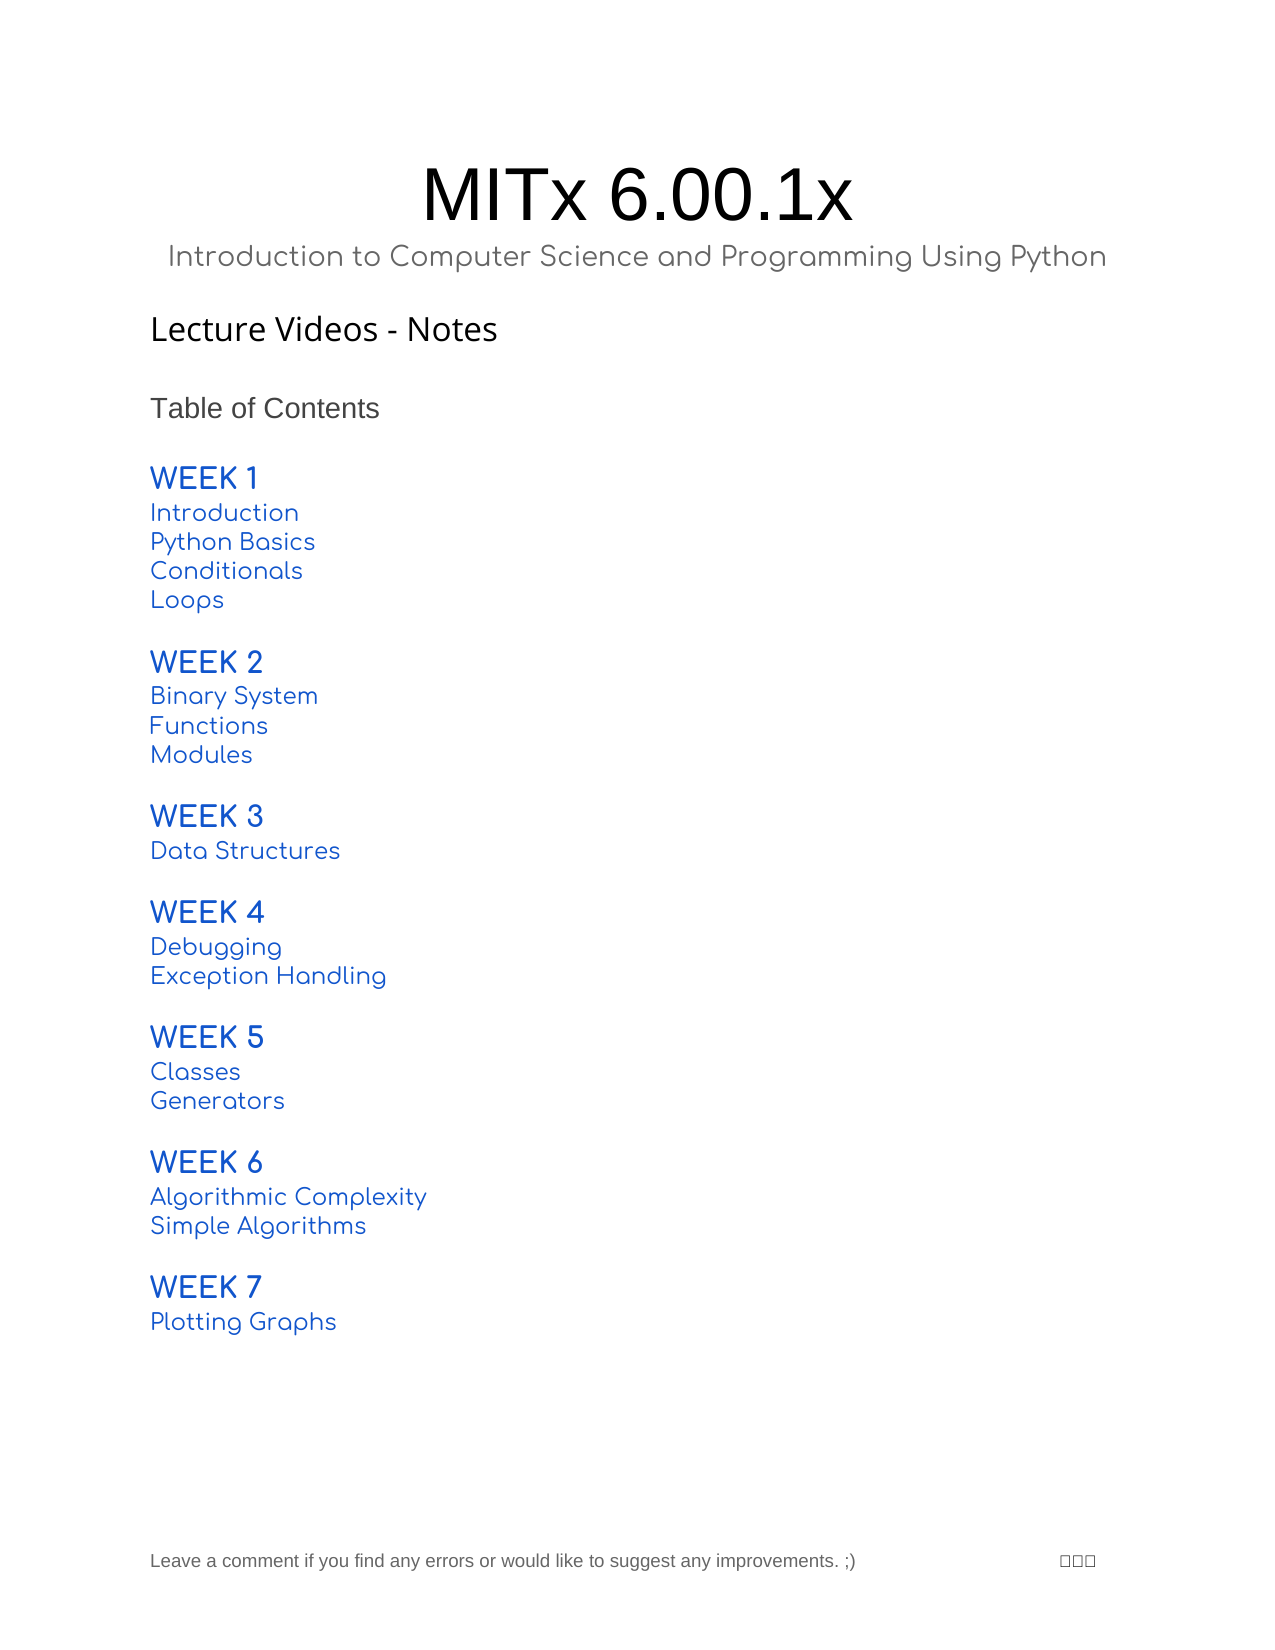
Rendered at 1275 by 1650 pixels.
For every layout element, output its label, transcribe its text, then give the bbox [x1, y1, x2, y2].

text WEEK 2 [150, 647, 1125, 680]
text Introduction [150, 501, 1125, 526]
text WEEK 6 [150, 1148, 1125, 1180]
text WEEK 4 [150, 897, 1125, 930]
subtitle Table of Contents [150, 392, 1125, 425]
text Simple Algorithms [150, 1214, 1125, 1240]
text Python Basics [150, 530, 1125, 556]
text Debugging [150, 935, 1125, 960]
text Binary System [150, 684, 1125, 710]
title MITx 6.00.1x [150, 150, 1125, 236]
text Exception Handling [150, 964, 1125, 989]
text WEEK 3 [150, 802, 1125, 834]
text Classes [150, 1060, 1125, 1085]
text Lecture Videos - Notes [150, 306, 1125, 351]
text Data Structures [150, 839, 1125, 864]
text WEEK 5 [150, 1023, 1125, 1055]
text Generators [150, 1089, 1125, 1115]
text Algorithmic Complexity [150, 1185, 1125, 1211]
text WEEK 1 [150, 464, 1125, 496]
text Modules [150, 743, 1125, 769]
text Loops [150, 589, 1125, 614]
text Plotting Graphs [150, 1310, 1125, 1336]
text Conditionals [150, 559, 1125, 585]
text Functions [150, 714, 1125, 739]
text WEEK 7 [150, 1273, 1125, 1305]
subtitle Introduction to Computer Science and Programming Using Python [150, 242, 1125, 273]
